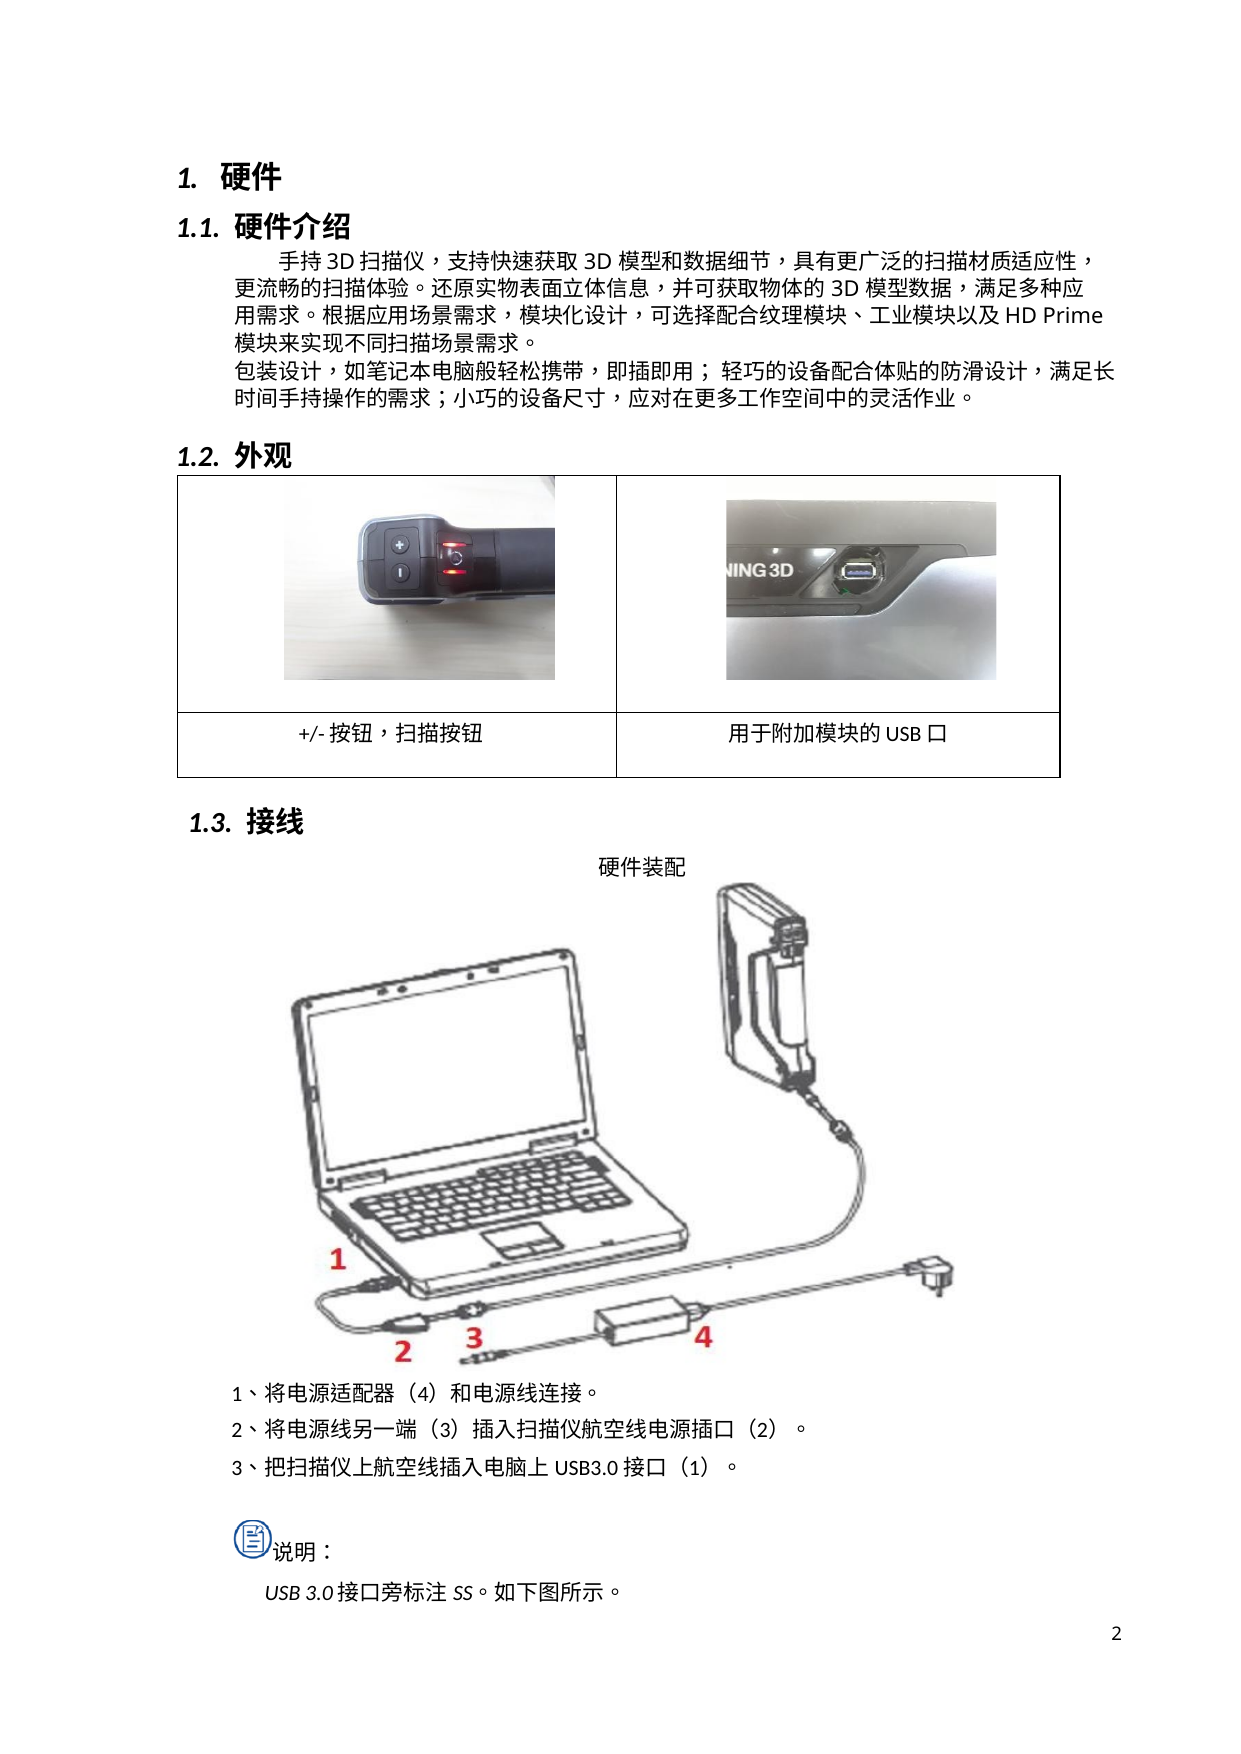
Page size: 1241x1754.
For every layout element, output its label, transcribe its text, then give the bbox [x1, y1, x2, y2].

subtitle 硬件 [175, 146, 1122, 199]
subtitle 接线 [187, 801, 1122, 841]
picture [231, 1520, 272, 1560]
subtitle 外观 [175, 436, 1122, 475]
picture [284, 476, 555, 680]
text 硬件装配 [598, 845, 1122, 882]
picture [285, 882, 955, 1373]
text 包装设计，如笔记本电脑般轻松携带，即插即用； 轻巧的设备配合体贴的防滑设计，满足长时间手持操作的需求；小巧的设备尺寸，应对在更多工作空间中的灵活作业。 [234, 357, 1120, 412]
table_cell 用于附加模块的USB 口 [617, 713, 1059, 777]
text 说明： [231, 1520, 1122, 1570]
text 2、将电源线另一端（3）插入扫描仪航空线电源插口（2）。 [231, 1409, 1122, 1445]
text 手持3D扫描仪，支持快速获取 3D 模型和数据细节，具有更广泛的扫描材质适应性，更流畅的扫描体验。还原实物表面立体信息，并可获取物体的 3D 模型数据，满足多种应用需求。根据应用场景需求，模块化设计，可选择配合纹理模块、工业模块以及HD Prime 模块来实现不同扫描场景需求。 [234, 247, 1105, 357]
text USB 3.0 接口旁标注 SS。如下图所示。 [264, 1570, 1122, 1608]
subtitle 硬件介绍 [175, 199, 1122, 247]
table_header [617, 476, 1059, 712]
text 3、把扫描仪上航空线插入电脑上 USB3.0 接口（1）。 [231, 1445, 1122, 1483]
table_cell +/- 按钮，扫描按钮 [178, 713, 616, 777]
picture [726, 476, 997, 680]
table_header [178, 476, 616, 712]
